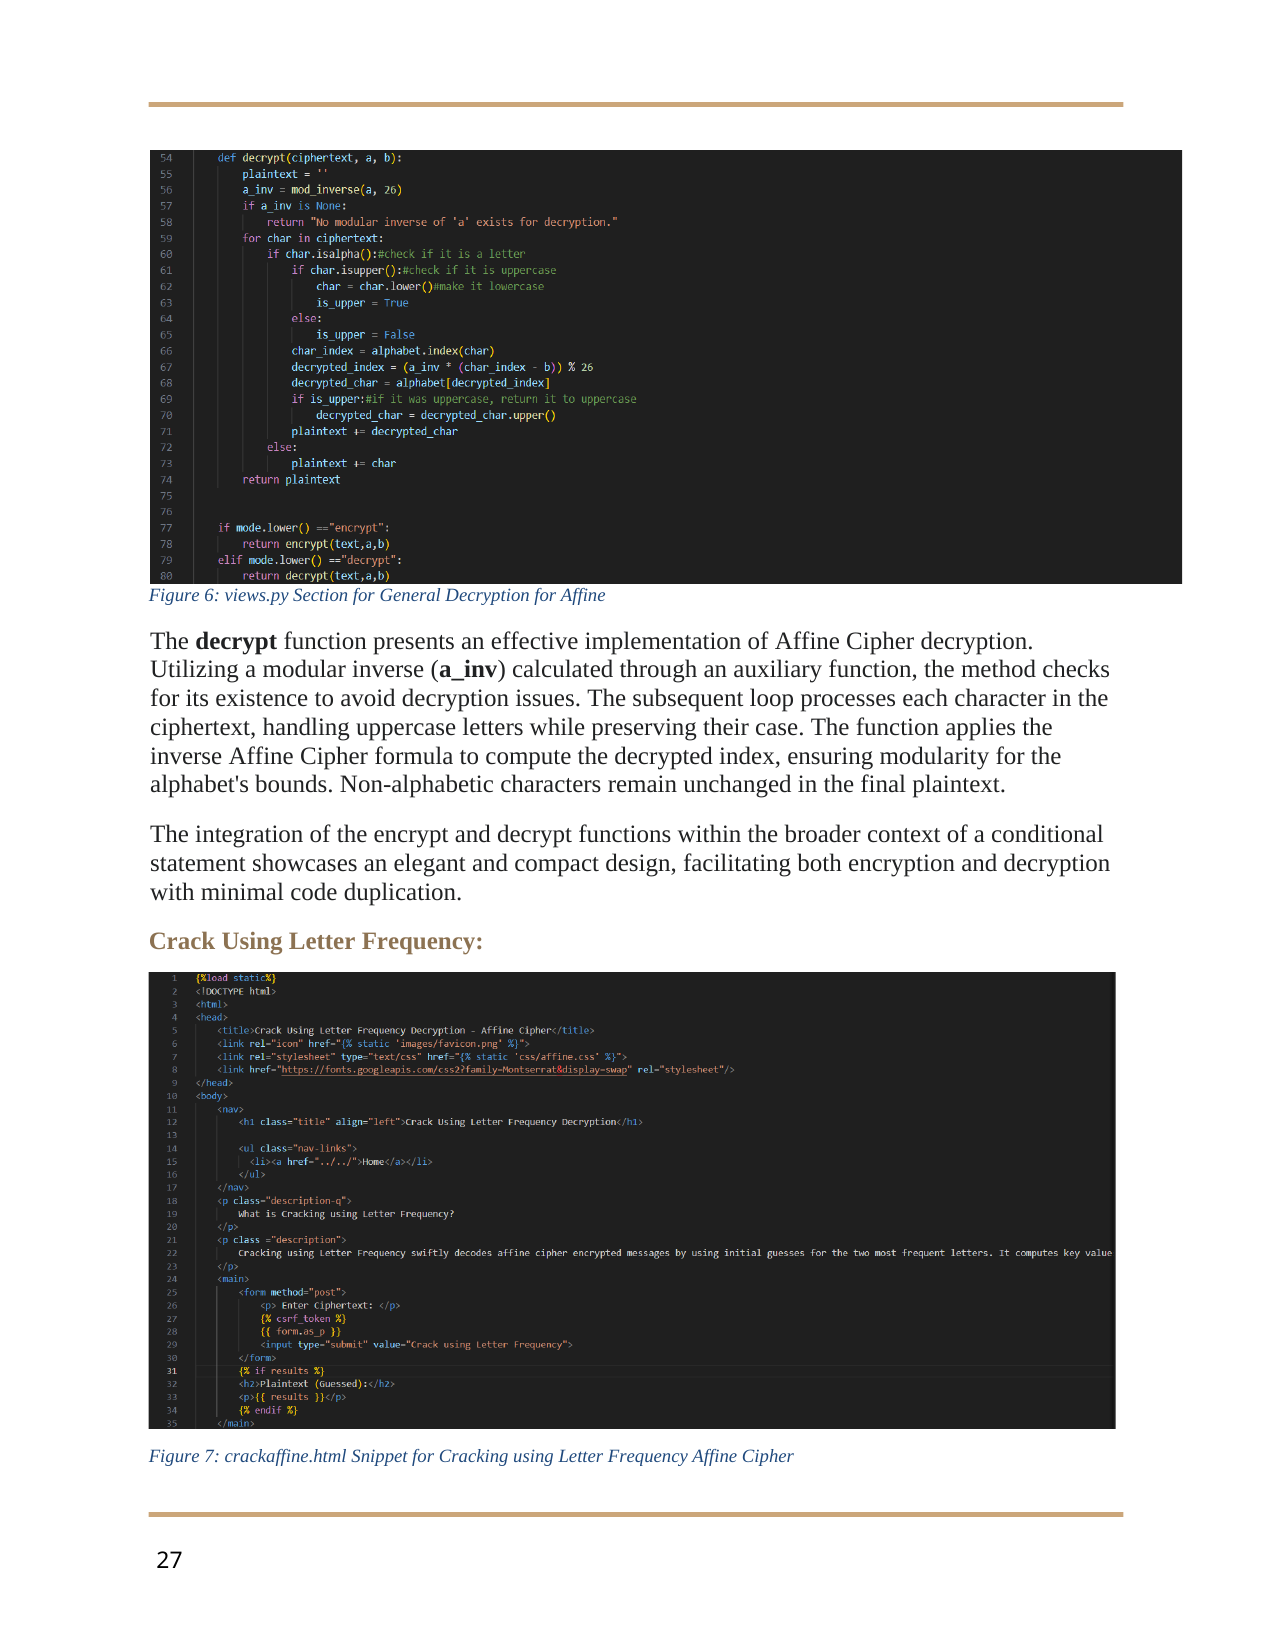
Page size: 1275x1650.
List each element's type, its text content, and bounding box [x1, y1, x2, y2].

picture [148, 972, 1116, 1429]
text The integration of the encrypt and decrypt functions within the broader context of a conditional statement showcases an elegant and compact design, facilitating both encryption and decryption with minimal code duplication. [462, 819, 1125, 905]
picture [148, 102, 1124, 107]
text Figure 6: views.py Section for General Decryption for Affine [148, 583, 1125, 605]
text The decrypt function presents an effective implementation of Affine Cipher decryption. Utilizing a modular inverse (a_inv) calculated through an auxiliary function, the method checks for its existence to avoid decryption issues. The subsequent loop processes each character in the ciphertext, handling uppercase letters while preserving their case. The function applies the inverse Affine Cipher formula to compute the decrypted index, ensuring modularity for the alphabet's bounds. Non-alphabetic characters remain unchanged in the final plaintext. [150, 626, 1125, 798]
picture [150, 150, 1183, 584]
text Figure 7: crackaffine.html Snippet for Cracking using Letter Frequency Affine Cipher [148, 1445, 1125, 1467]
picture [148, 1512, 1124, 1517]
